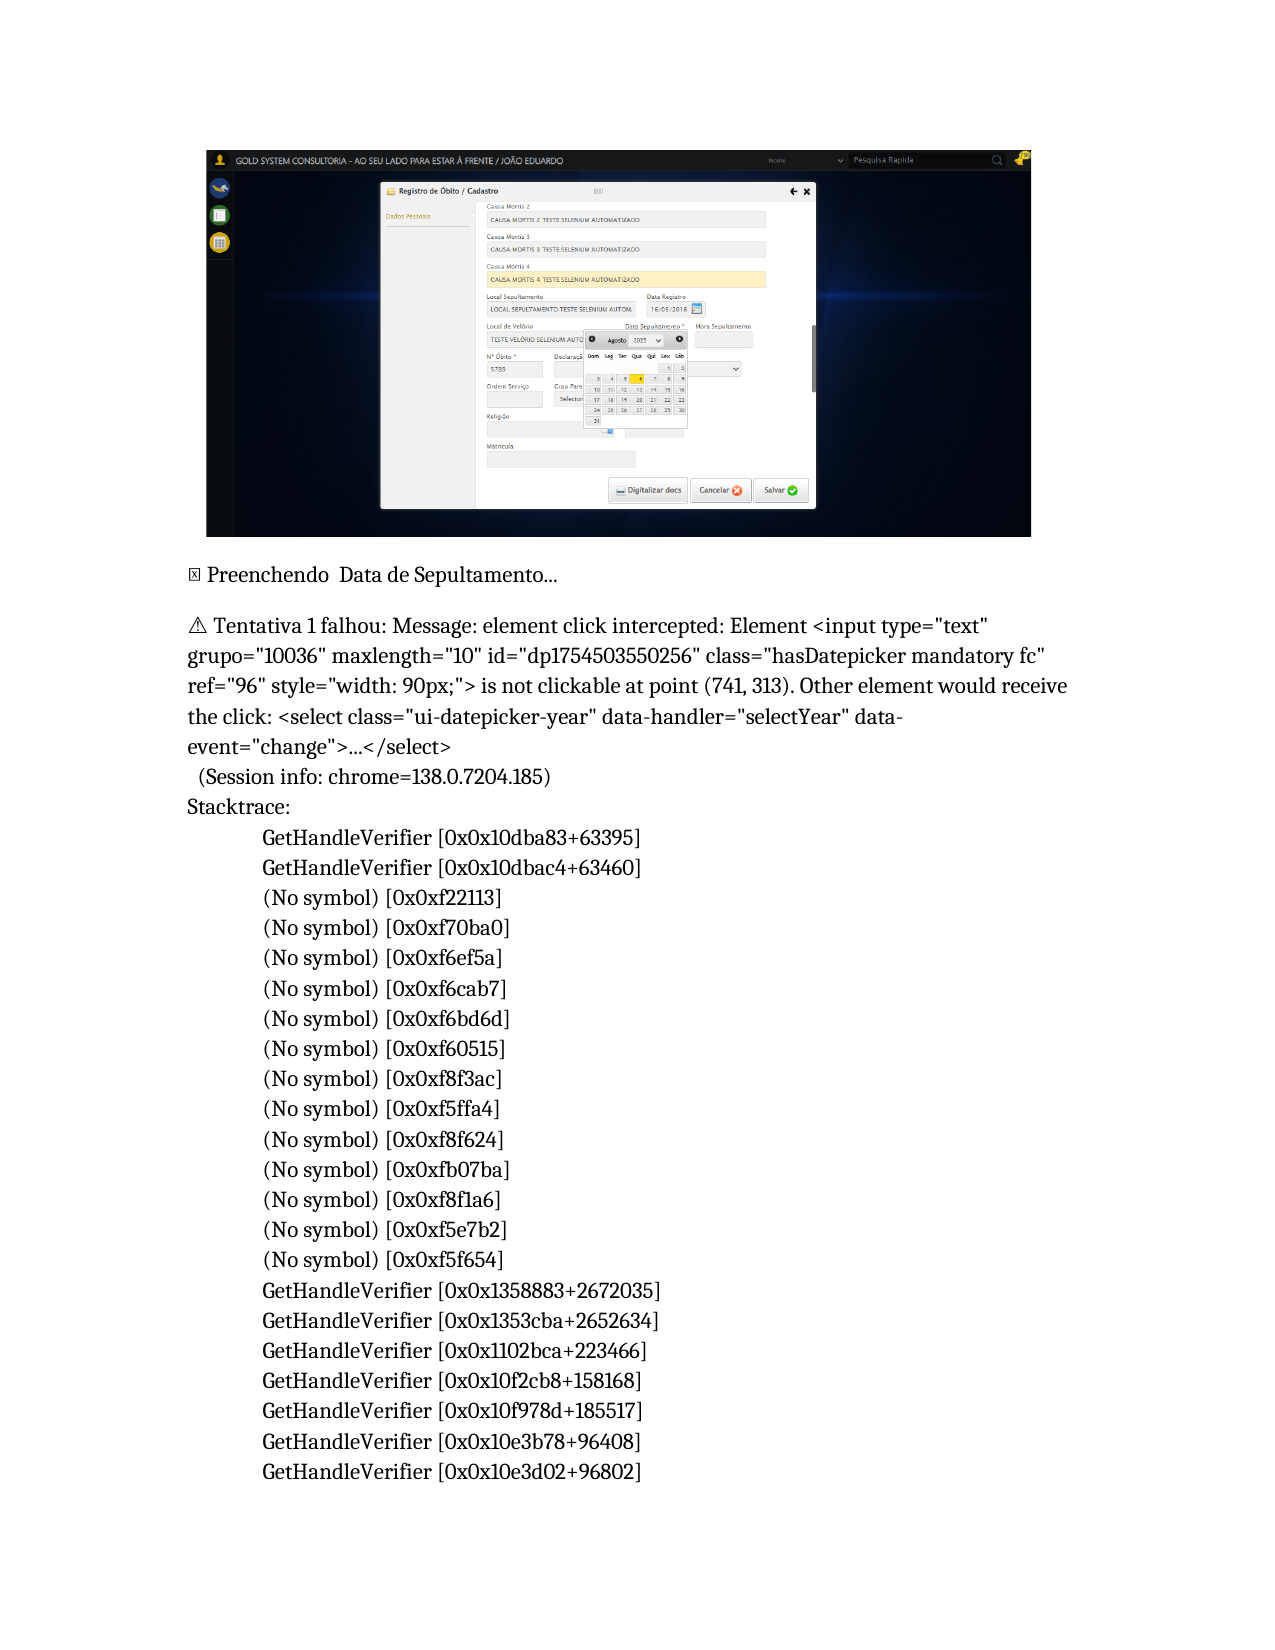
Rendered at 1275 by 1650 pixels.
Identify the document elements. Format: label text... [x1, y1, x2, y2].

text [187, 613, 1087, 1485]
text 🔄 Preenchendo Data de Sepultamento... [187, 562, 1087, 588]
picture [206, 150, 1032, 537]
